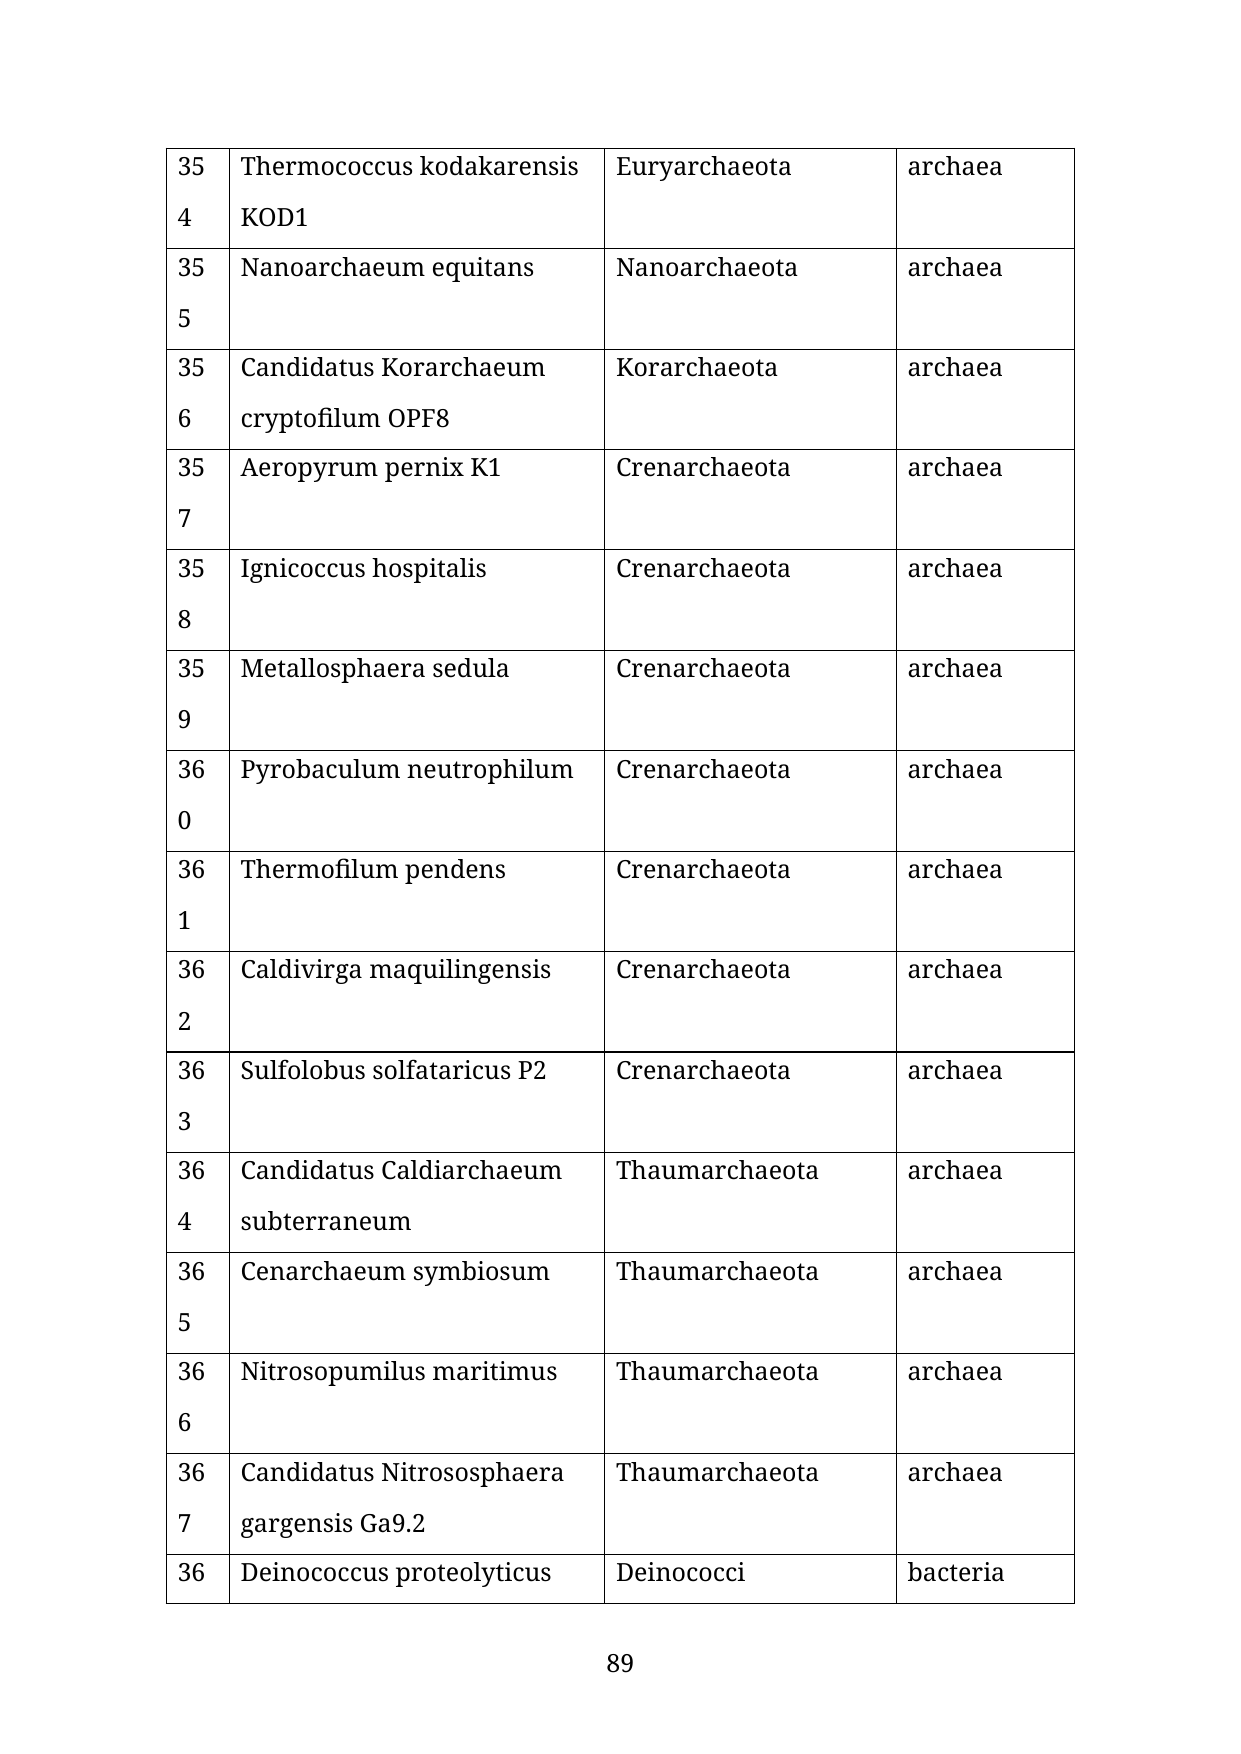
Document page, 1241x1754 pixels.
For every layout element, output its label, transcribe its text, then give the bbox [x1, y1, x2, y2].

table_cell Euryarchaeota [605, 149, 896, 248]
table_cell 359 [167, 651, 229, 750]
table_cell 365 [167, 1253, 229, 1353]
table_cell Cenarchaeum symbiosum [230, 1253, 604, 1353]
table_cell Crenarchaeota [605, 852, 896, 951]
table_cell Crenarchaeota [605, 751, 896, 851]
table_cell archaea [897, 1454, 1074, 1553]
table_cell 367 [167, 1454, 229, 1553]
table_cell Nanoarchaeota [605, 249, 896, 348]
table_cell Candidatus Nitrososphaera gargensis Ga9.2 [230, 1454, 604, 1553]
table_cell Thaumarchaeota [605, 1354, 896, 1453]
table_cell Pyrobaculum neutrophilum [230, 751, 604, 851]
table_cell Crenarchaeota [605, 550, 896, 650]
table_cell 360 [167, 751, 229, 851]
table_cell archaea [897, 350, 1074, 449]
table_cell Crenarchaeota [605, 1053, 896, 1152]
table_cell archaea [897, 852, 1074, 951]
table_cell 368 [167, 1555, 229, 1603]
table_cell 355 [167, 249, 229, 348]
table_cell Thermococcus kodakarensis KOD1 [230, 149, 604, 248]
table_cell 358 [167, 550, 229, 650]
table_cell Thermofilum pendens [230, 852, 604, 951]
table_cell Korarchaeota [605, 350, 896, 449]
table_cell archaea [897, 1053, 1074, 1152]
table_cell Candidatus Caldiarchaeum subterraneum [230, 1153, 604, 1252]
table_cell 356 [167, 350, 229, 449]
table_cell Thaumarchaeota [605, 1454, 896, 1553]
table_cell 361 [167, 852, 229, 951]
table_cell Thaumarchaeota [605, 1153, 896, 1252]
table_cell archaea [897, 550, 1074, 650]
table_cell archaea [897, 1253, 1074, 1353]
table_cell 366 [167, 1354, 229, 1453]
table_cell archaea [897, 651, 1074, 750]
table_cell archaea [897, 149, 1074, 248]
table_cell 362 [167, 952, 229, 1051]
table_cell archaea [897, 1354, 1074, 1453]
table_cell Crenarchaeota [605, 450, 896, 549]
table_cell Aeropyrum pernix K1 [230, 450, 604, 549]
table_cell archaea [897, 249, 1074, 348]
table_cell Nitrosopumilus maritimus [230, 1354, 604, 1453]
table_cell Caldivirga maquilingensis [230, 952, 604, 1051]
table_cell Crenarchaeota [605, 952, 896, 1051]
table_cell Deinococci [605, 1555, 896, 1603]
table_cell archaea [897, 1153, 1074, 1252]
table_cell Crenarchaeota [605, 651, 896, 750]
table_cell bacteria [897, 1555, 1074, 1603]
table_cell 357 [167, 450, 229, 549]
table_cell 354 [167, 149, 229, 248]
table_cell archaea [897, 450, 1074, 549]
table_cell Candidatus Korarchaeum cryptofilum OPF8 [230, 350, 604, 449]
table_cell Metallosphaera sedula [230, 651, 604, 750]
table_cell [230, 1555, 604, 1603]
table_cell Thaumarchaeota [605, 1253, 896, 1353]
table_cell Nanoarchaeum equitans [230, 249, 604, 348]
table_cell 363 [167, 1053, 229, 1152]
table_cell Ignicoccus hospitalis [230, 550, 604, 650]
table_cell 364 [167, 1153, 229, 1252]
table_cell archaea [897, 751, 1074, 851]
table_cell Sulfolobus solfataricus P2 [230, 1053, 604, 1152]
table_cell archaea [897, 952, 1074, 1051]
